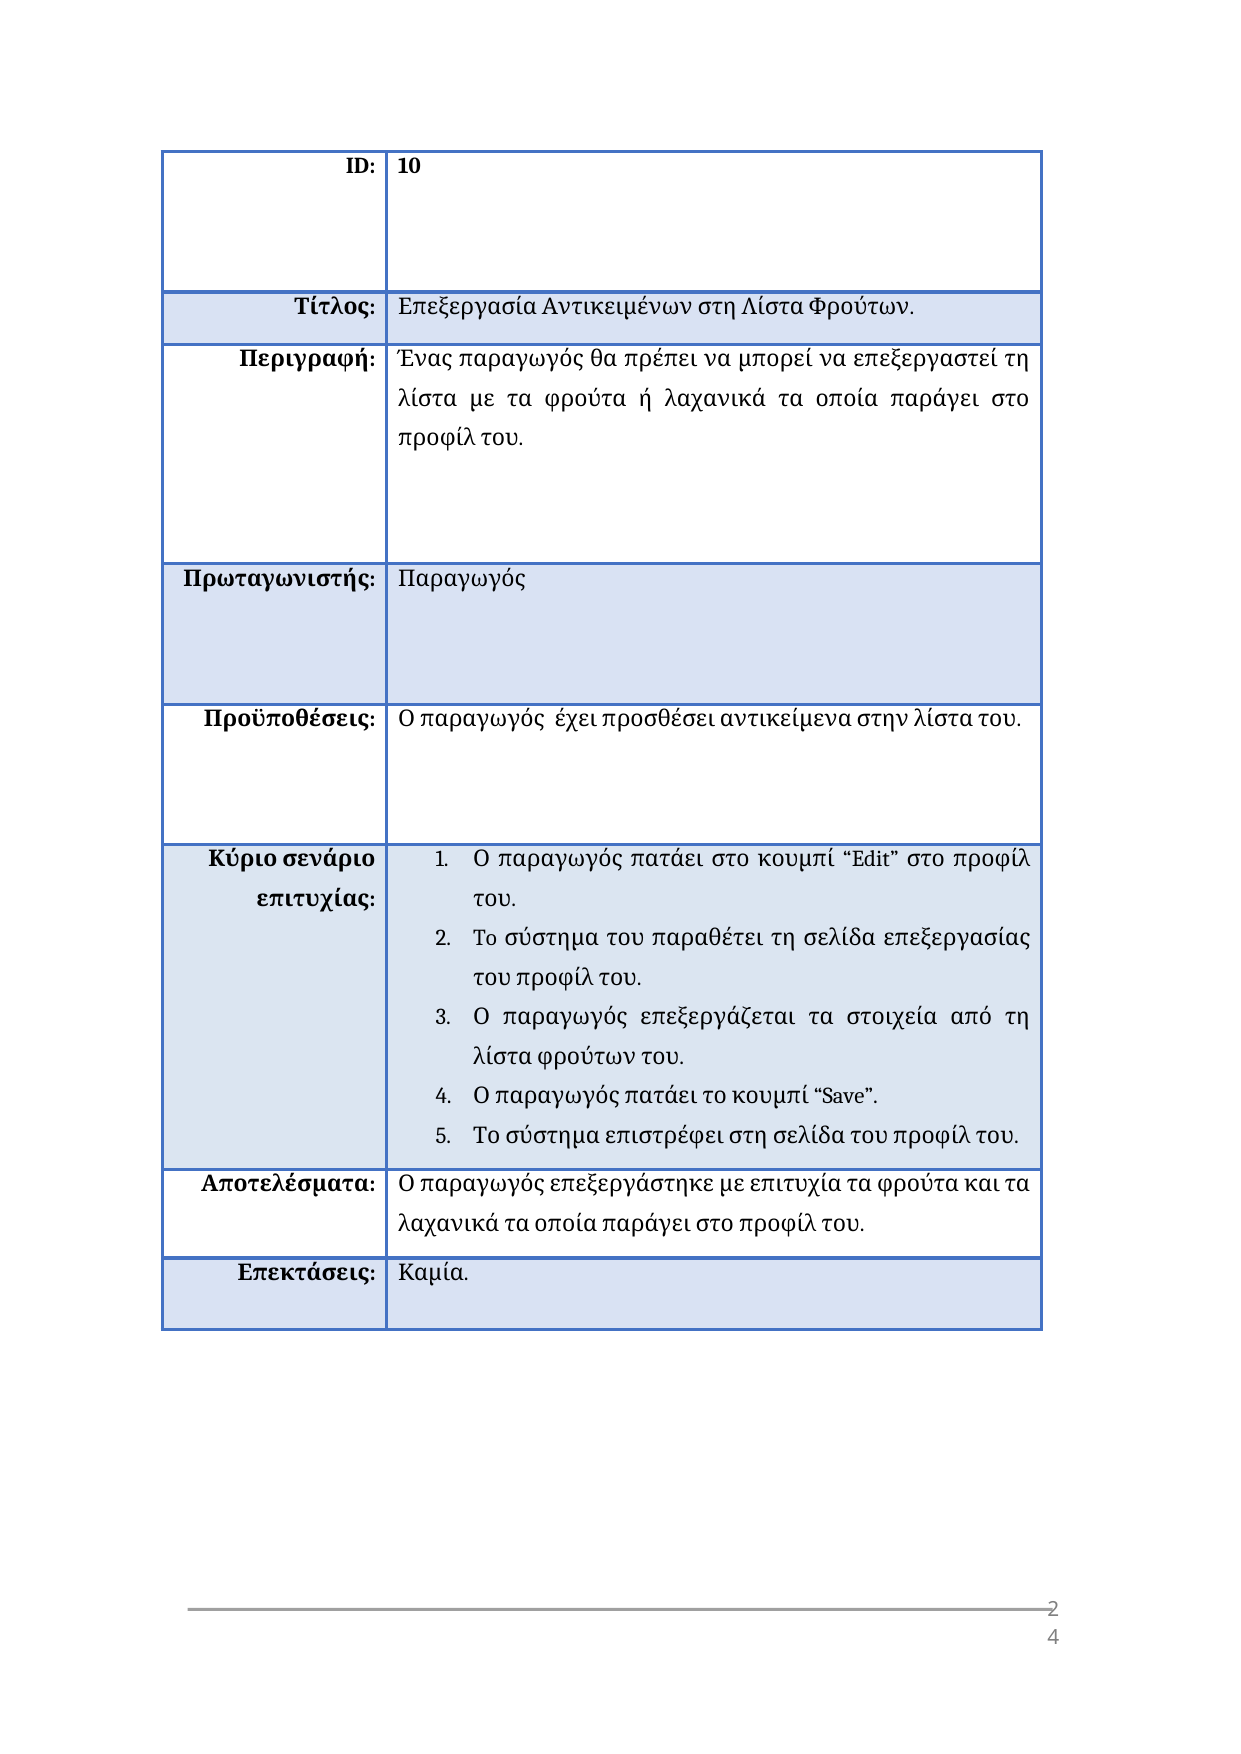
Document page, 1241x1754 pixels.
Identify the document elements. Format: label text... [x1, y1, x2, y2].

table_cell Αποτελέσματα: [164, 1171, 385, 1256]
table_cell Ο παραγωγός έχει προσθέσει αντικείμενα στην λίστα του. [388, 706, 1040, 843]
table_cell Ο παραγωγός πατάει στο κουμπί “Edit” στο προφίλ του. To σύστημα του παραθέτει τη σελίδα επεξεργασίας του προφίλ του. Ο παραγωγός επεξεργάζεται τα στοιχεία από τη λίστα φρούτων του. Ο παραγωγός πατάει το κουμπί “Save”. Το σύστημα επιστρέφει στη σελίδα του προφίλ του. [388, 846, 1040, 1168]
table_cell Τίτλος: [164, 294, 385, 343]
table_cell Ο παραγωγός επεξεργάστηκε με επιτυχία τα φρούτα και τα λαχανικά τα οποία παράγει στο προφίλ του. [388, 1171, 1040, 1256]
table_cell Ένας παραγωγός θα πρέπει να μπορεί να επεξεργαστεί τη λίστα με τα φρούτα ή λαχανικά τα οποία παράγει στο προφίλ του. [388, 346, 1040, 562]
table_cell Κύριο σενάριο επιτυχίας: [164, 846, 385, 1168]
table_header 10 [388, 153, 1040, 290]
table_cell Πρωταγωνιστής: [164, 565, 385, 703]
table_cell Επεξεργασία Αντικειμένων στη Λίστα Φρούτων. [388, 294, 1040, 343]
table_cell Περιγραφή: [164, 346, 385, 562]
table_cell Επεκτάσεις: [164, 1260, 385, 1328]
table_cell Προϋποθέσεις: [164, 706, 385, 843]
table_header ID: [164, 153, 385, 290]
table_cell Παραγωγός [388, 565, 1040, 703]
table_cell Καμία. [388, 1260, 1040, 1328]
